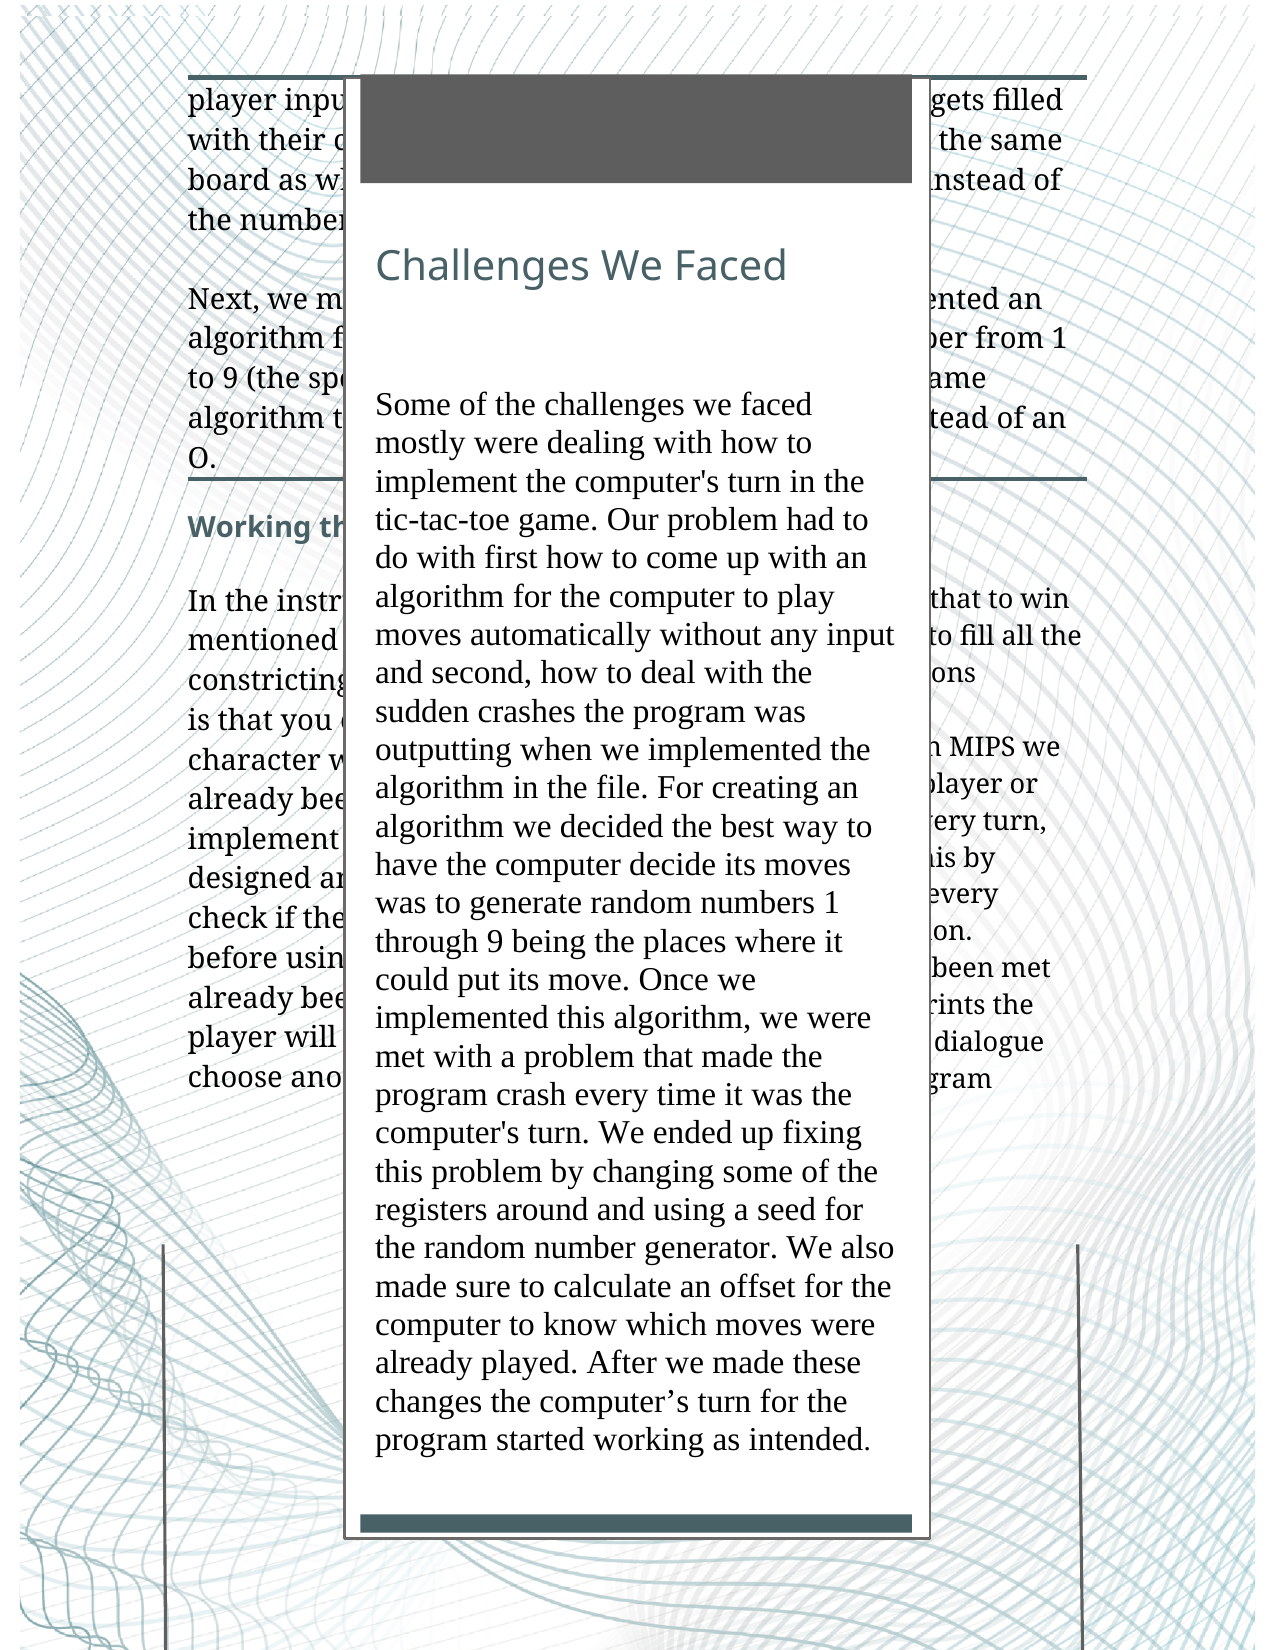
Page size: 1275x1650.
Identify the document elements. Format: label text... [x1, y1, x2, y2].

table_cell We also mentioned that to win this game, we need to fill all the spaces in the directions mentioned above. To implement this in MIPS we check whether the player or computer won in every turn, the program does this by traversing through every possible win condition. If the condition has been met then the program prints the respective winner’s dialogue and we exit the program [931, 580, 1087, 1096]
table_cell [75, 580, 187, 1096]
table_cell [931, 481, 1087, 580]
table_cell [1087, 75, 1199, 477]
table_cell [1087, 477, 1199, 580]
table_cell [75, 75, 187, 477]
table_cell Working the game [188, 481, 343, 580]
table_cell In the instructions page, we mentioned that the only constricting rule in tic-tac-toe is that you cannot place a character where one has already been placed. To implement this in MIPS we designed an algorithm to check if the spot is empty before using it. If the spot has already been used, then the player will be asked to choose another spot. [188, 580, 343, 1096]
picture [19, 5, 1256, 1650]
table_cell [75, 477, 187, 580]
table_cell [1087, 580, 1199, 1096]
